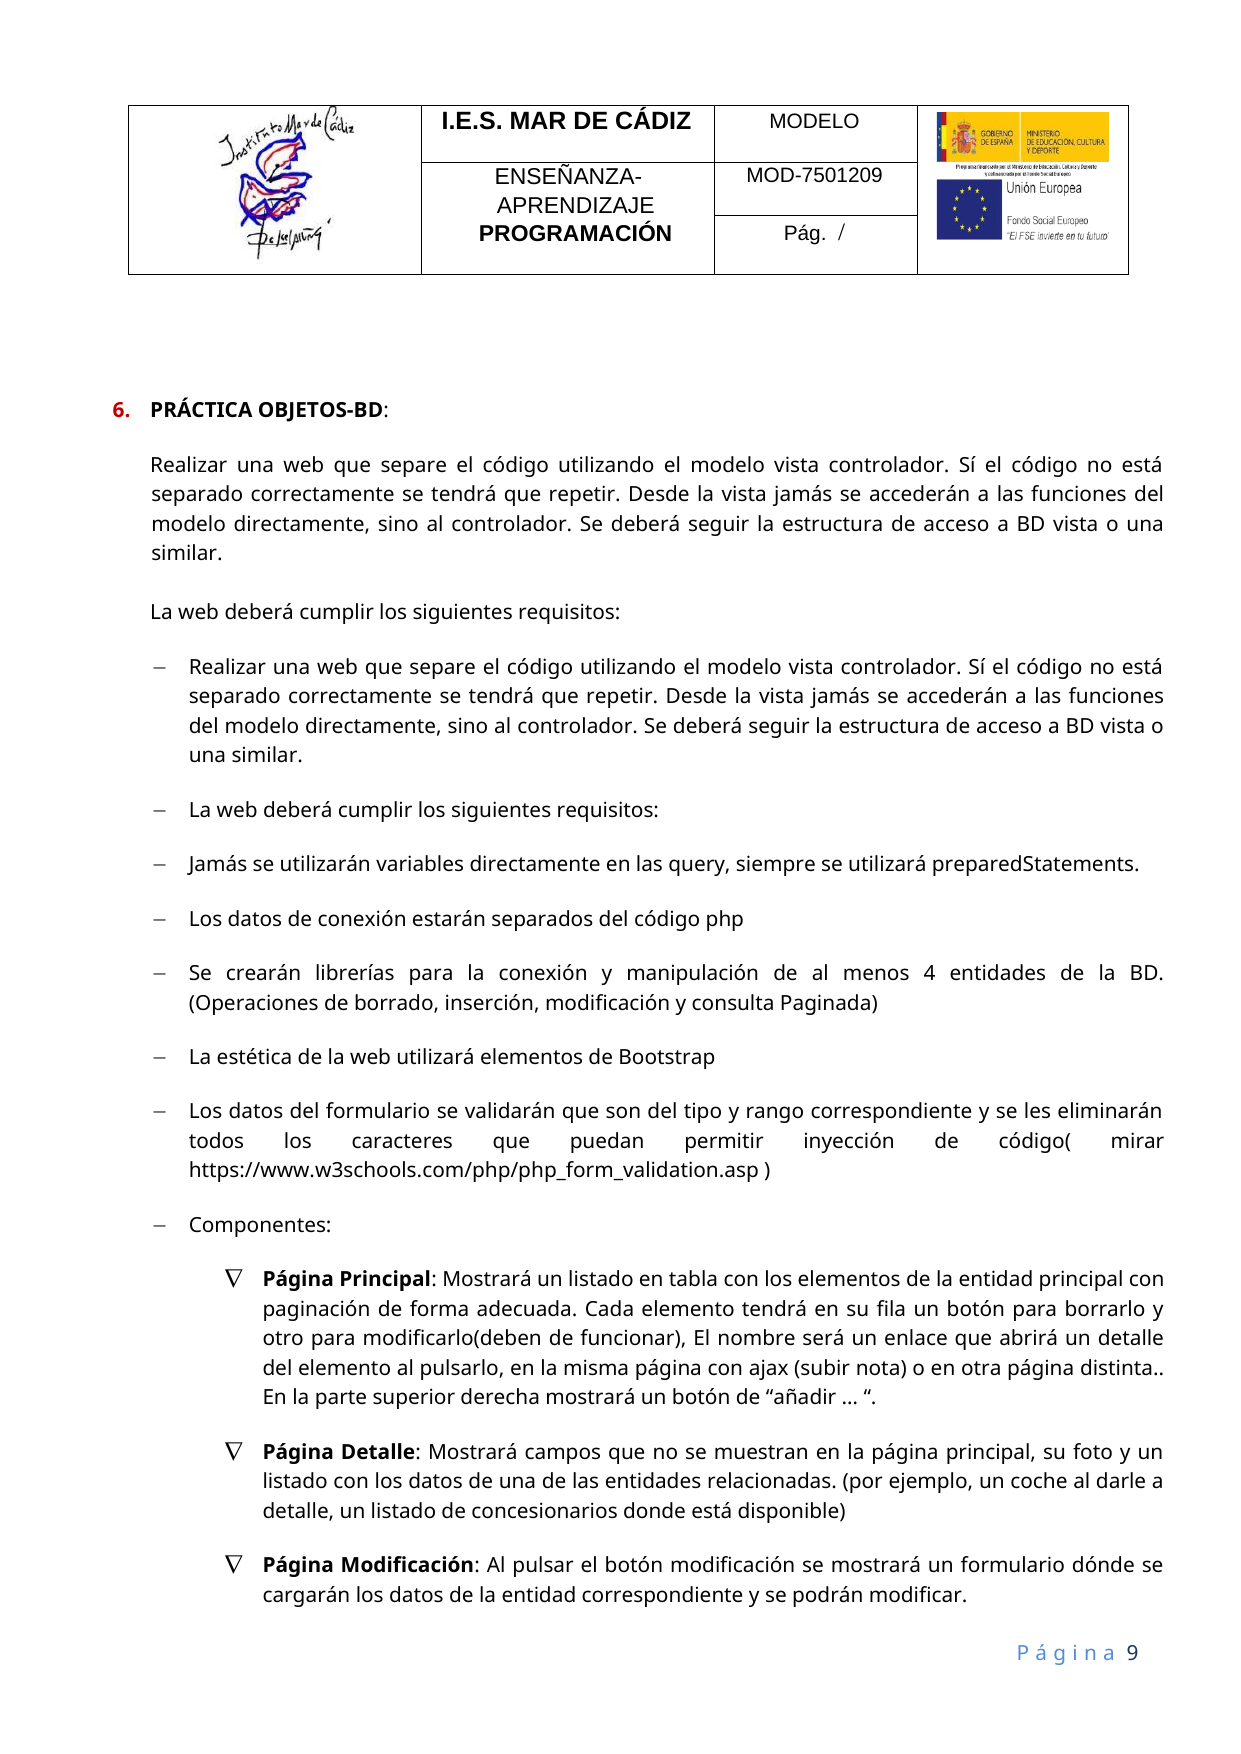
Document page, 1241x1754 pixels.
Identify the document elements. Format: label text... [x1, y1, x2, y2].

text La web deberá cumplir los siguientes requisitos: [150, 597, 1165, 626]
text PRÁCTICA OBJETOS-BD: [112, 396, 1165, 424]
list Los datos del formulario se validarán que son del tipo y rango correspondiente y se les eliminarán todos los caracteres que puedan permitir inyección de código( mirar https://www.w3schools.com/php/php_form_validation.asp ) [151, 1097, 1165, 1184]
text Realizar una web que separe el código utilizando el modelo vista controlador. Sí el código no está separado correctamente se tendrá que repetir. Desde la vista jamás se accederán a las funciones del modelo directamente, sino al controlador. Se deberá seguir la estructura de acceso a BD vista o una similar. [150, 450, 1165, 567]
list Se crearán librerías para la conexión y manipulación de al menos 4 entidades de la BD. (Operaciones de borrado, inserción, modificación y consulta Paginada) [151, 958, 1165, 1016]
picture [936, 112, 1109, 240]
list Componentes: [151, 1210, 1165, 1238]
picture [192, 106, 370, 272]
list Página Detalle: Mostrará campos que no se muestran en la página principal, su foto y un listado con los datos de una de las entidades relacionadas. (por ejemplo, un coche al darle a detalle, un listado de concesionarios donde está disponible) [225, 1437, 1165, 1524]
list Página Principal: Mostrará un listado en tabla con los elementos de la entidad principal con paginación de forma adecuada. Cada elemento tendrá en su fila un botón para borrarlo y otro para modificarlo(deben de funcionar), El nombre será un enlace que abrirá un detalle del elemento al pulsarlo, en la misma página con ajax (subir nota) o en otra página distinta.. En la parte superior derecha mostrará un botón de “añadir … “. [225, 1264, 1165, 1411]
list La web deberá cumplir los siguientes requisitos: [151, 795, 1165, 823]
list Realizar una web que separe el código utilizando el modelo vista controlador. Sí el código no está separado correctamente se tendrá que repetir. Desde la vista jamás se accederán a las funciones del modelo directamente, sino al controlador. Se deberá seguir la estructura de acceso a BD vista o una similar. [151, 652, 1165, 769]
list Jamás se utilizarán variables directamente en las query, siempre se utilizará preparedStatements. [151, 849, 1165, 878]
list La estética de la web utilizará elementos de Bootstrap [151, 1042, 1165, 1071]
list Página Modificación: Al pulsar el botón modificación se mostrará un formulario dónde se cargarán los datos de la entidad correspondiente y se podrán modificar. [225, 1550, 1165, 1608]
list Los datos de conexión estarán separados del código php [151, 904, 1165, 932]
